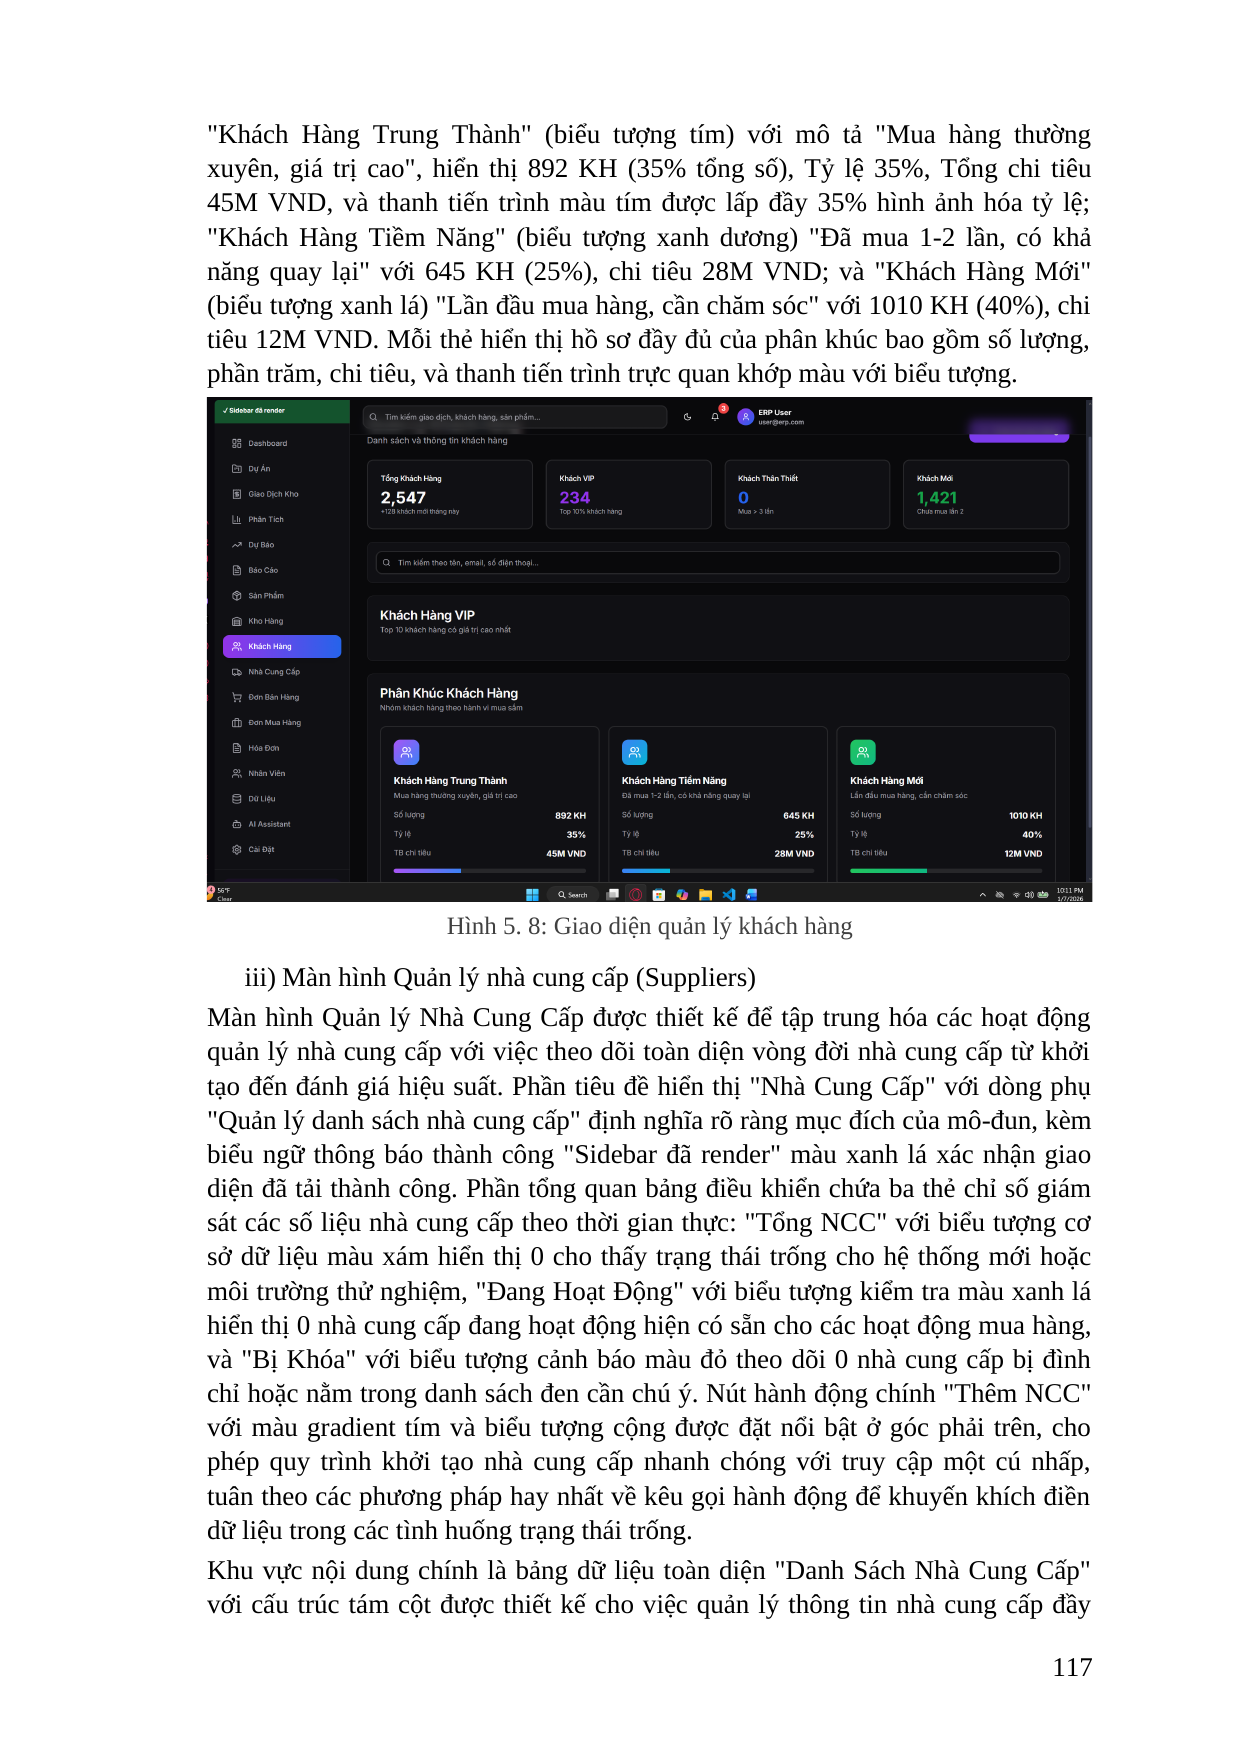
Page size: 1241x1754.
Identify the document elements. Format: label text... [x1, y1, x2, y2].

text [207, 118, 1092, 388]
picture [206, 397, 1093, 902]
text Màn hình Quản lý Nhà Cung Cấp được thiết kế để tập trung hóa các hoạt động quản lý nhà cung cấp với việc theo dõi toàn diện vòng đời nhà cung cấp từ khởi tạo đến đánh giá hiệu suất. Phần tiêu đề hiển thị "Nhà Cung Cấp" với dòng phụ "Quản lý danh sách nhà cung cấp" định nghĩa rõ ràng mục đích của mô-đun, kèm biểu ngữ thông báo thành công "Sidebar đã render" màu xanh lá xác nhận giao diện đã tải thành công. Phần tổng quan bảng điều khiển chứa ba thẻ chỉ số giám sát các số liệu nhà cung cấp theo thời gian thực: "Tổng NCC" với biểu tượng cơ sở dữ liệu màu xám hiển thị 0 cho thấy trạng thái trống cho hệ thống mới hoặc môi trường thử nghiệm, "Đang Hoạt Động" với biểu tượng kiểm tra màu xanh lá hiển thị 0 nhà cung cấp đang hoạt động hiện có sẵn cho các hoạt động mua hàng, và "Bị Khóa" với biểu tượng cảnh báo màu đỏ theo dõi 0 nhà cung cấp bị đình chỉ hoặc nằm trong danh sách đen cần chú ý. Nút hành động chính "Thêm NCC" với màu gradient tím và biểu tượng cộng được đặt nổi bật ở góc phải trên, cho phép quy trình khởi tạo nhà cung cấp nhanh chóng với truy cập một cú nhấp, tuân theo các phương pháp hay nhất về kêu gọi hành động để khuyến khích điền dữ liệu trong các tình huống trạng thái trống. [207, 1001, 1092, 1545]
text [207, 1554, 1092, 1619]
list Màn hình Quản lý nhà cung cấp (Suppliers) [244, 961, 1092, 992]
text Hình 5. 8: Giao diện quản lý khách hàng [207, 911, 1092, 940]
